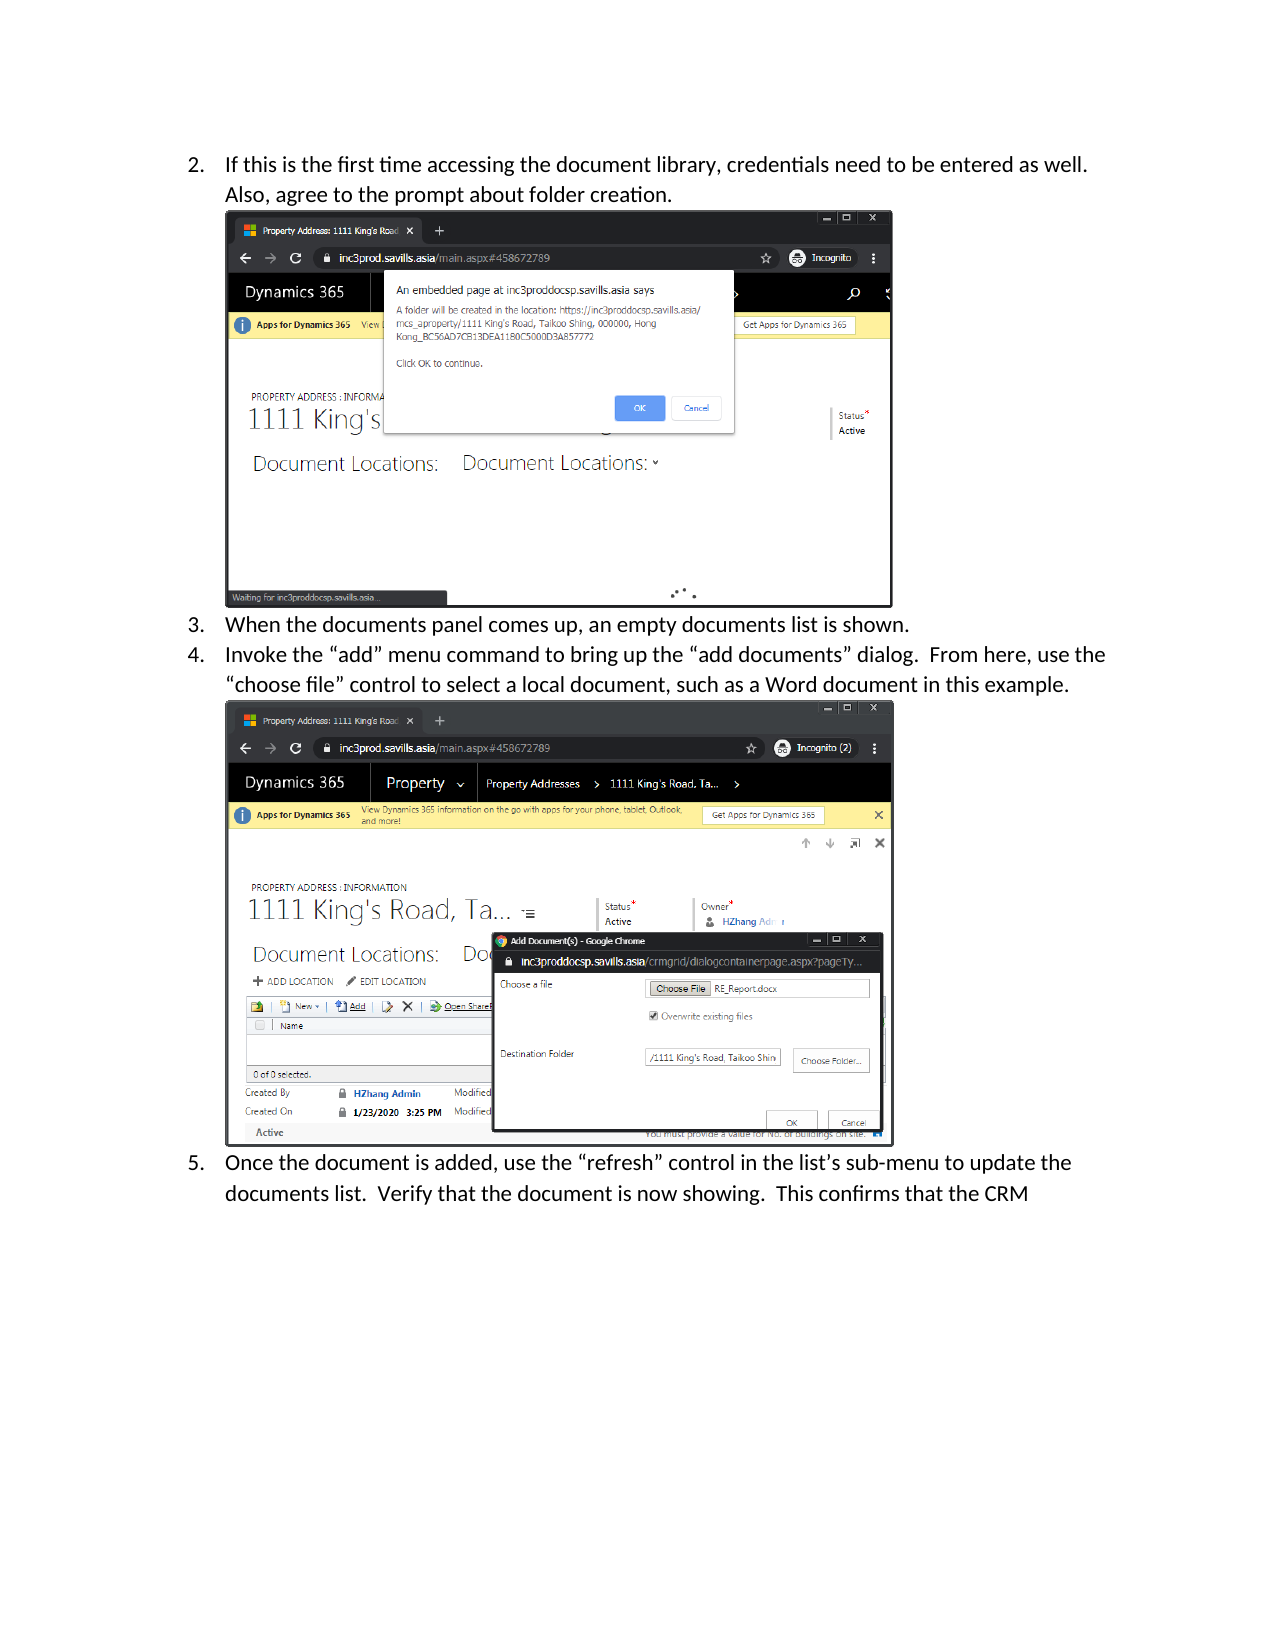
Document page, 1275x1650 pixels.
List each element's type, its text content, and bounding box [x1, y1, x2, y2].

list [187, 1148, 1125, 1207]
picture [225, 700, 894, 1147]
list When the documents panel comes up, an empty documents list is shown. [187, 610, 1125, 638]
picture [225, 210, 893, 608]
